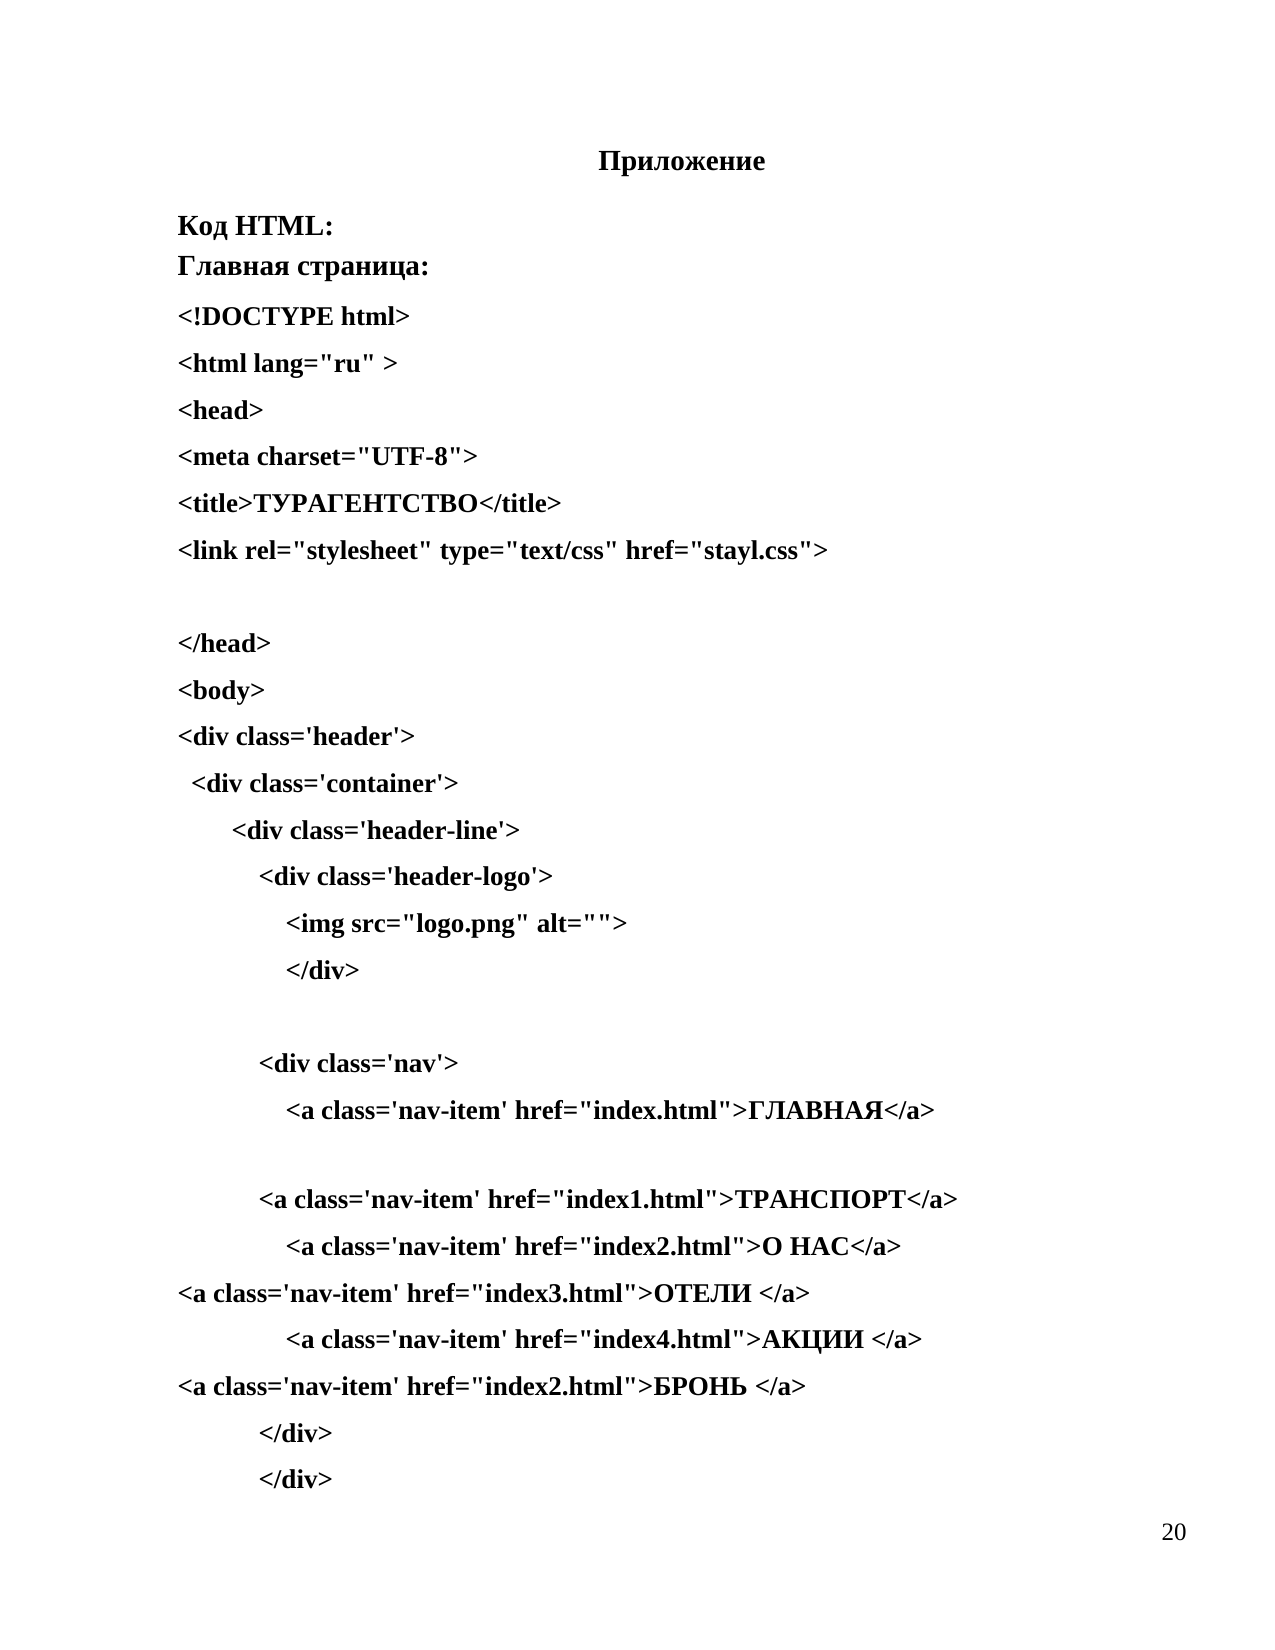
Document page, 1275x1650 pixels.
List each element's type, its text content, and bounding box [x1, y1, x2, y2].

text <div class='header'> [177, 721, 1186, 752]
text <head> [177, 394, 1186, 425]
subtitle Код HTML: [177, 208, 1186, 241]
text <a class='nav-item' href="index2.html">БРОНЬ </a> [177, 1370, 1186, 1401]
text <div class='header-logo'> [177, 861, 1186, 892]
text </head> [177, 627, 1186, 658]
text <body> [177, 674, 1186, 705]
text <title>ТУРАГЕНТСТВО</title> [177, 487, 1186, 518]
text <a class='nav-item' href="index.html">ГЛАВНАЯ</a> [177, 1094, 1186, 1125]
text <!DOCTYPE html> [177, 301, 1186, 332]
text <a class='nav-item' href="index3.html">ОТЕЛИ </a> [177, 1277, 1186, 1308]
text <link rel="stylesheet" type="text/css" href="stayl.css"> [177, 534, 1186, 565]
text </div> [177, 1464, 1186, 1495]
text <html lang="ru" > [177, 347, 1186, 378]
text <div class='header-line'> [177, 814, 1186, 845]
text </div> [177, 954, 1186, 985]
text </div> [177, 1417, 1186, 1448]
text <div class='container'> [177, 767, 1186, 798]
text <a class='nav-item' href="index1.html">ТРАНСПОРТ</a> [177, 1184, 1186, 1215]
text <img src="logo.png" alt=""> [177, 907, 1186, 938]
text <meta charset="UTF-8"> [177, 441, 1186, 472]
text <a class='nav-item' href="index4.html">АКЦИИ </a> [177, 1324, 1186, 1355]
text <div class='nav'> [177, 1047, 1186, 1078]
text Главная страница: [177, 248, 1186, 281]
subtitle Приложение [177, 143, 1186, 177]
text <a class='nav-item' href="index2.html">О НАС</a> [177, 1230, 1186, 1261]
